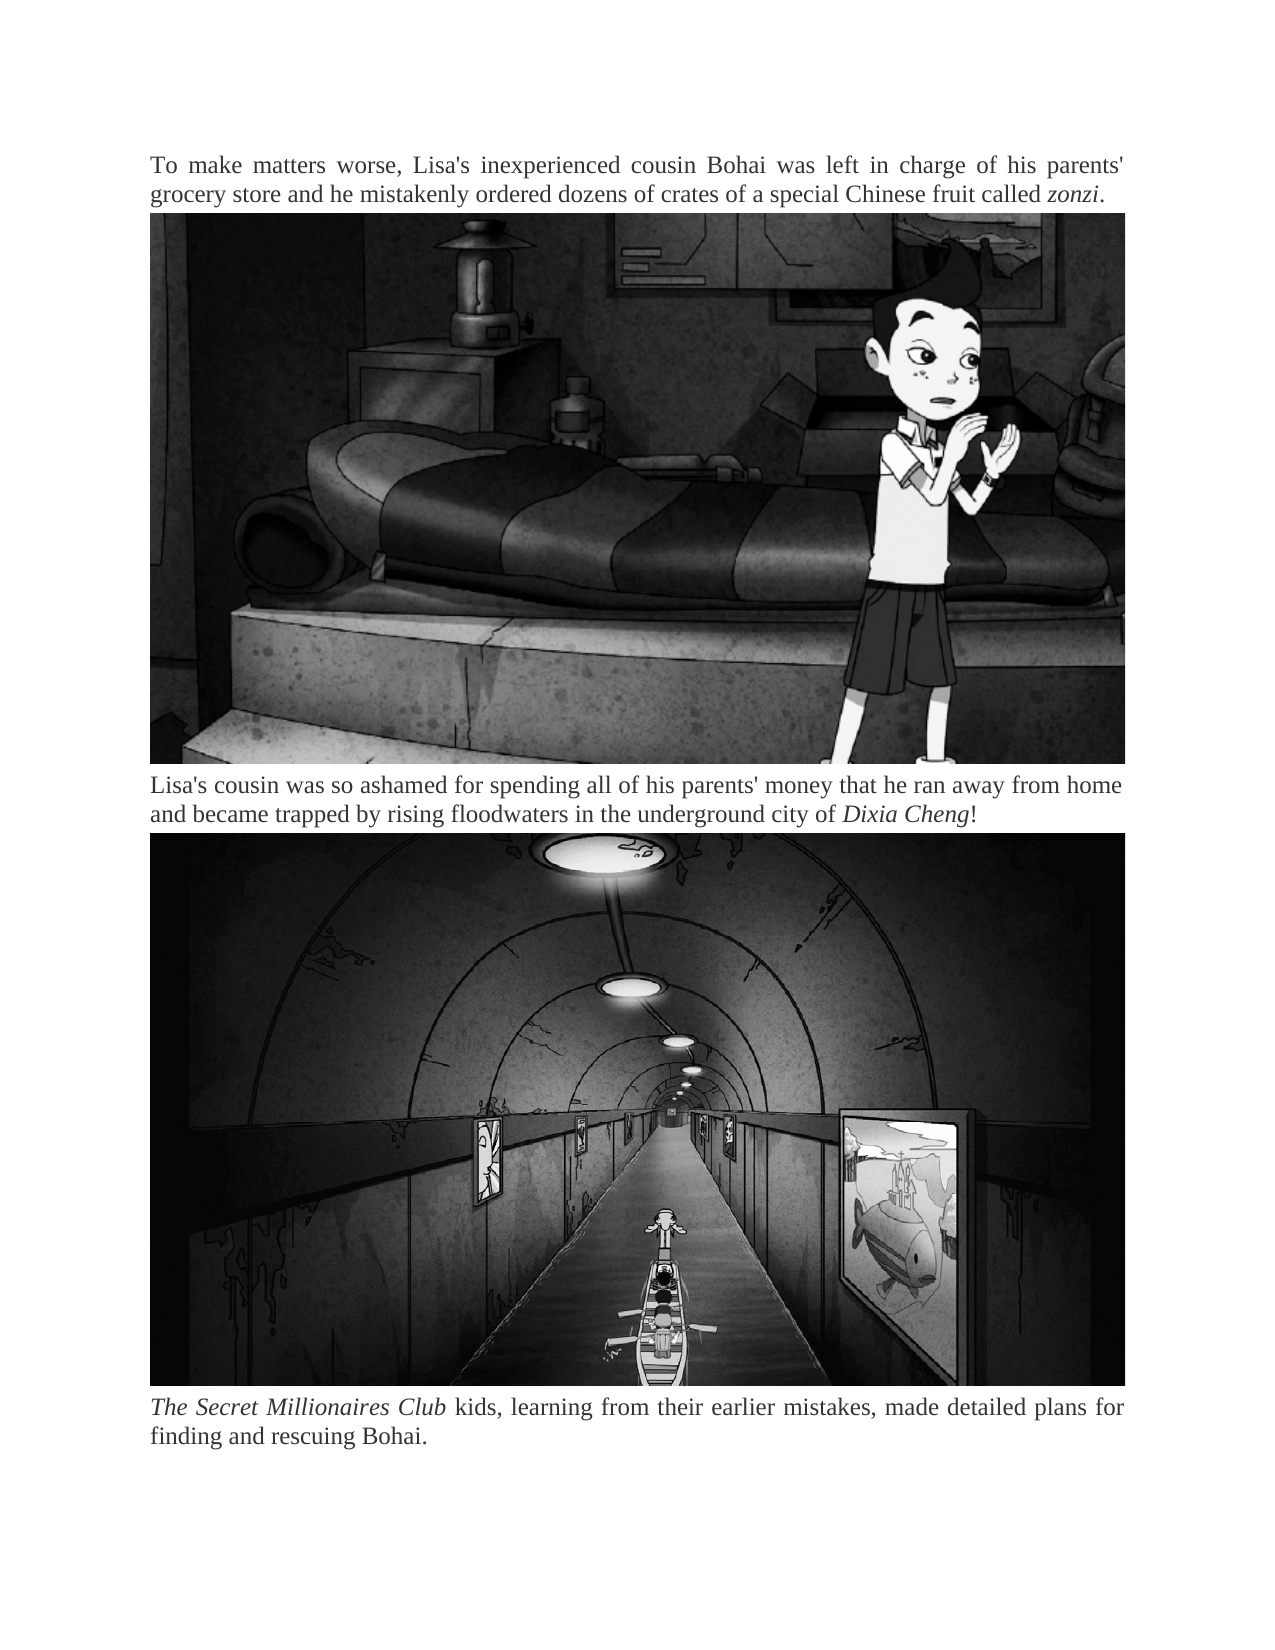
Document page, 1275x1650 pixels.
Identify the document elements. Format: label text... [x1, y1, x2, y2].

text The Secret Millionaires Club kids, learning from their earlier mistakes, made detailed plans for finding and rescuing Bohai. [150, 1392, 1125, 1449]
text To make matters worse, Lisa's inexperienced cousin Bohai was left in charge of his parents' grocery store and he mistakenly ordered dozens of crates of a special Chinese fruit called zonzi. [150, 150, 1125, 207]
picture [150, 833, 1125, 1386]
picture [150, 213, 1125, 764]
text Lisa's cousin was so ashamed for spending all of his parents' money that he ran away from home and became trapped by rising floodwaters in the underground city of Dixia Cheng! [150, 770, 1125, 827]
